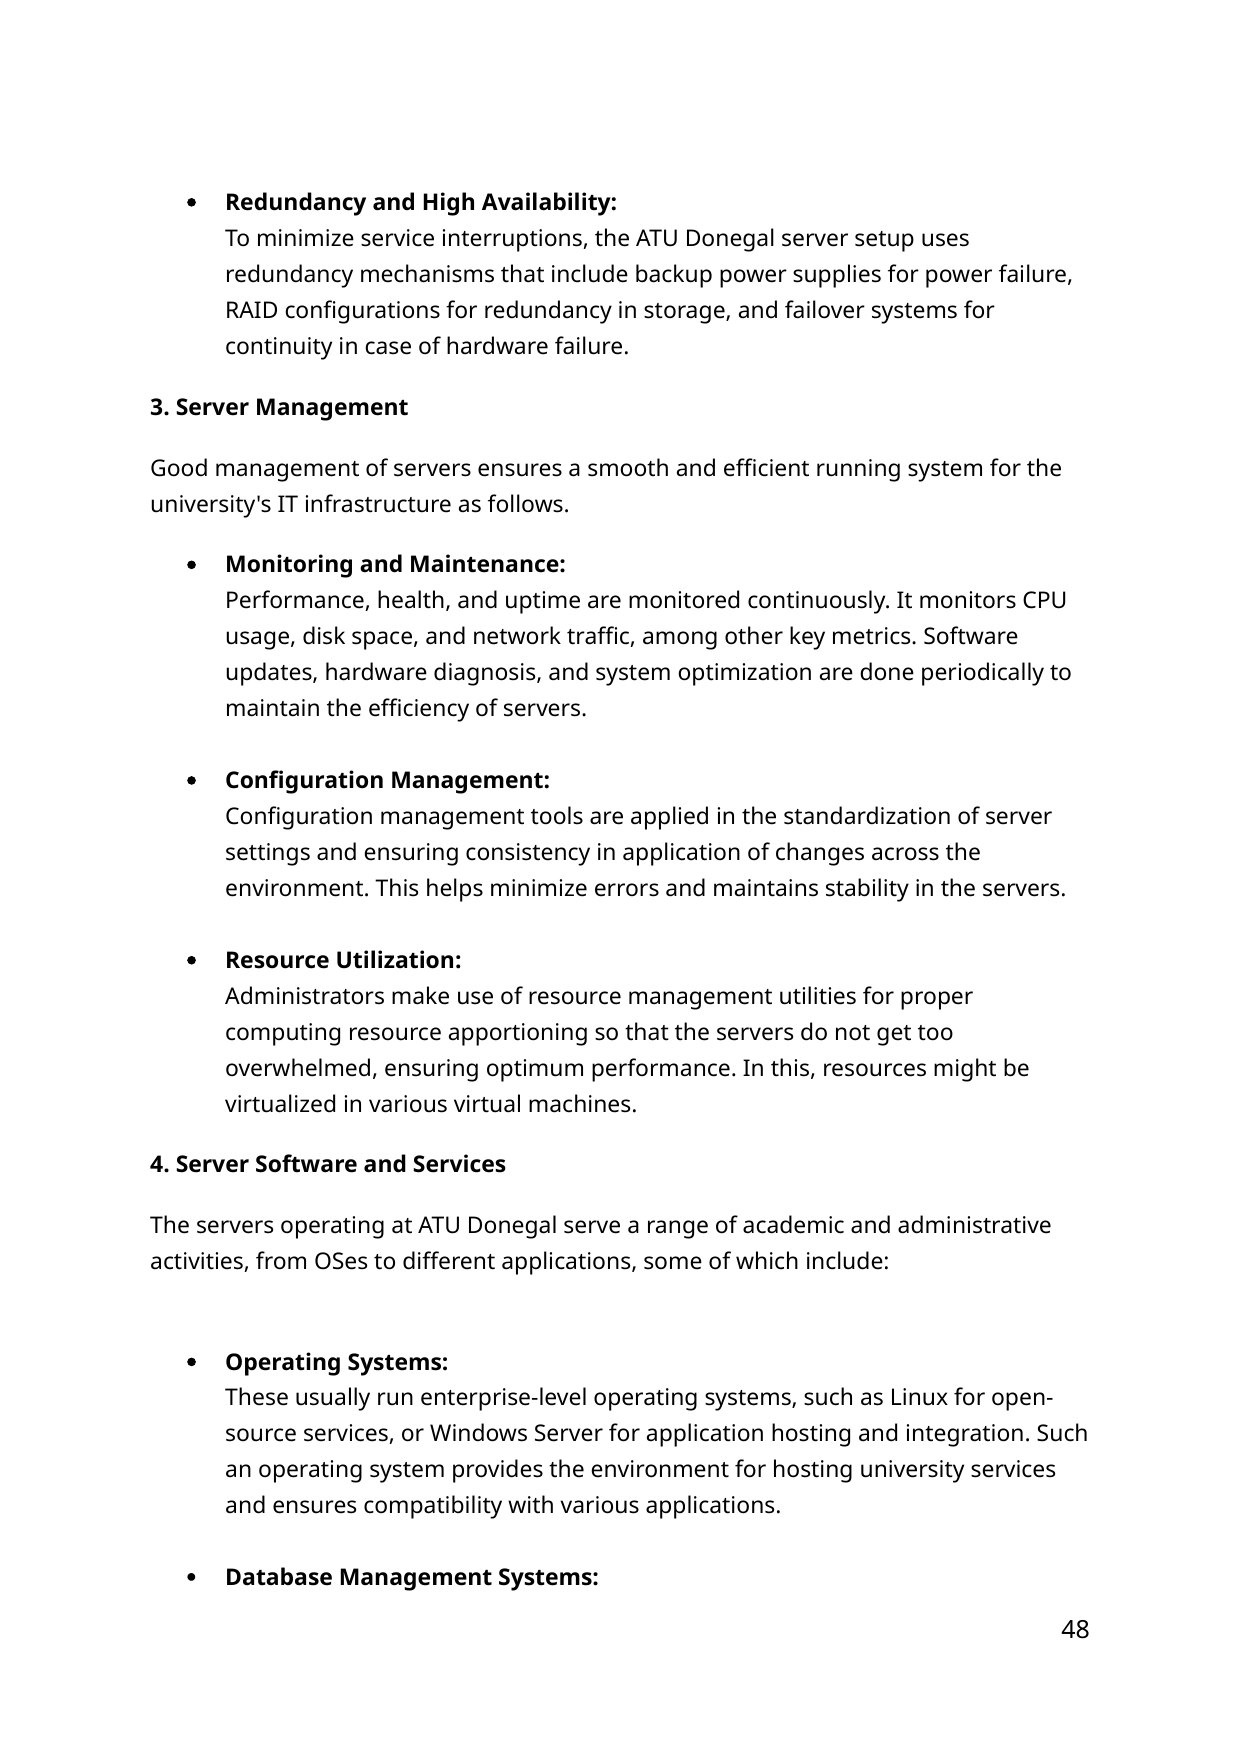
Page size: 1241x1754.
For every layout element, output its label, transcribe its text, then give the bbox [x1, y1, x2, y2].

list Redundancy and High Availability: [187, 186, 1090, 217]
list Performance, health, and uptime are monitored continuously. It monitors CPU usage, disk space, and network traffic, among other key metrics. Software updates, hardware diagnosis, and system optimization are done periodically to maintain the efficiency of servers. [225, 584, 1090, 723]
text 3. Server Management [150, 391, 1090, 422]
list Configuration Management: [187, 764, 1090, 795]
list Operating Systems: [187, 1345, 1090, 1377]
list Database Management Systems: [187, 1561, 1090, 1592]
text Good management of servers ensures a smooth and efficient running system for the university's IT infrastructure as follows. [150, 452, 1090, 519]
list These usually run enterprise-level operating systems, such as Linux for open-source services, or Windows Server for application hosting and integration. Such an operating system provides the environment for hosting university services and ensures compatibility with various applications. [225, 1381, 1090, 1520]
list To minimize service interruptions, the ATU Donegal server setup uses redundancy mechanisms that include backup power supplies for power failure, RAID configurations for redundancy in storage, and failover systems for continuity in case of hardware failure. [225, 222, 1090, 361]
list Monitoring and Maintenance: [187, 548, 1090, 580]
list Administrators make use of resource management utilities for proper computing resource apportioning so that the servers do not get too overwhelmed, ensuring optimum performance. In this, resources might be virtualized in various virtual machines. [225, 980, 1090, 1119]
text The servers operating at ATU Donegal serve a range of academic and administrative activities, from OSes to different applications, some of which include: [150, 1209, 1090, 1277]
text 4. Server Software and Services [150, 1148, 1090, 1180]
list Resource Utilization: [187, 944, 1090, 975]
list Configuration management tools are applied in the standardization of server settings and ensuring consistency in application of changes across the environment. This helps minimize errors and maintains stability in the servers. [225, 800, 1090, 903]
